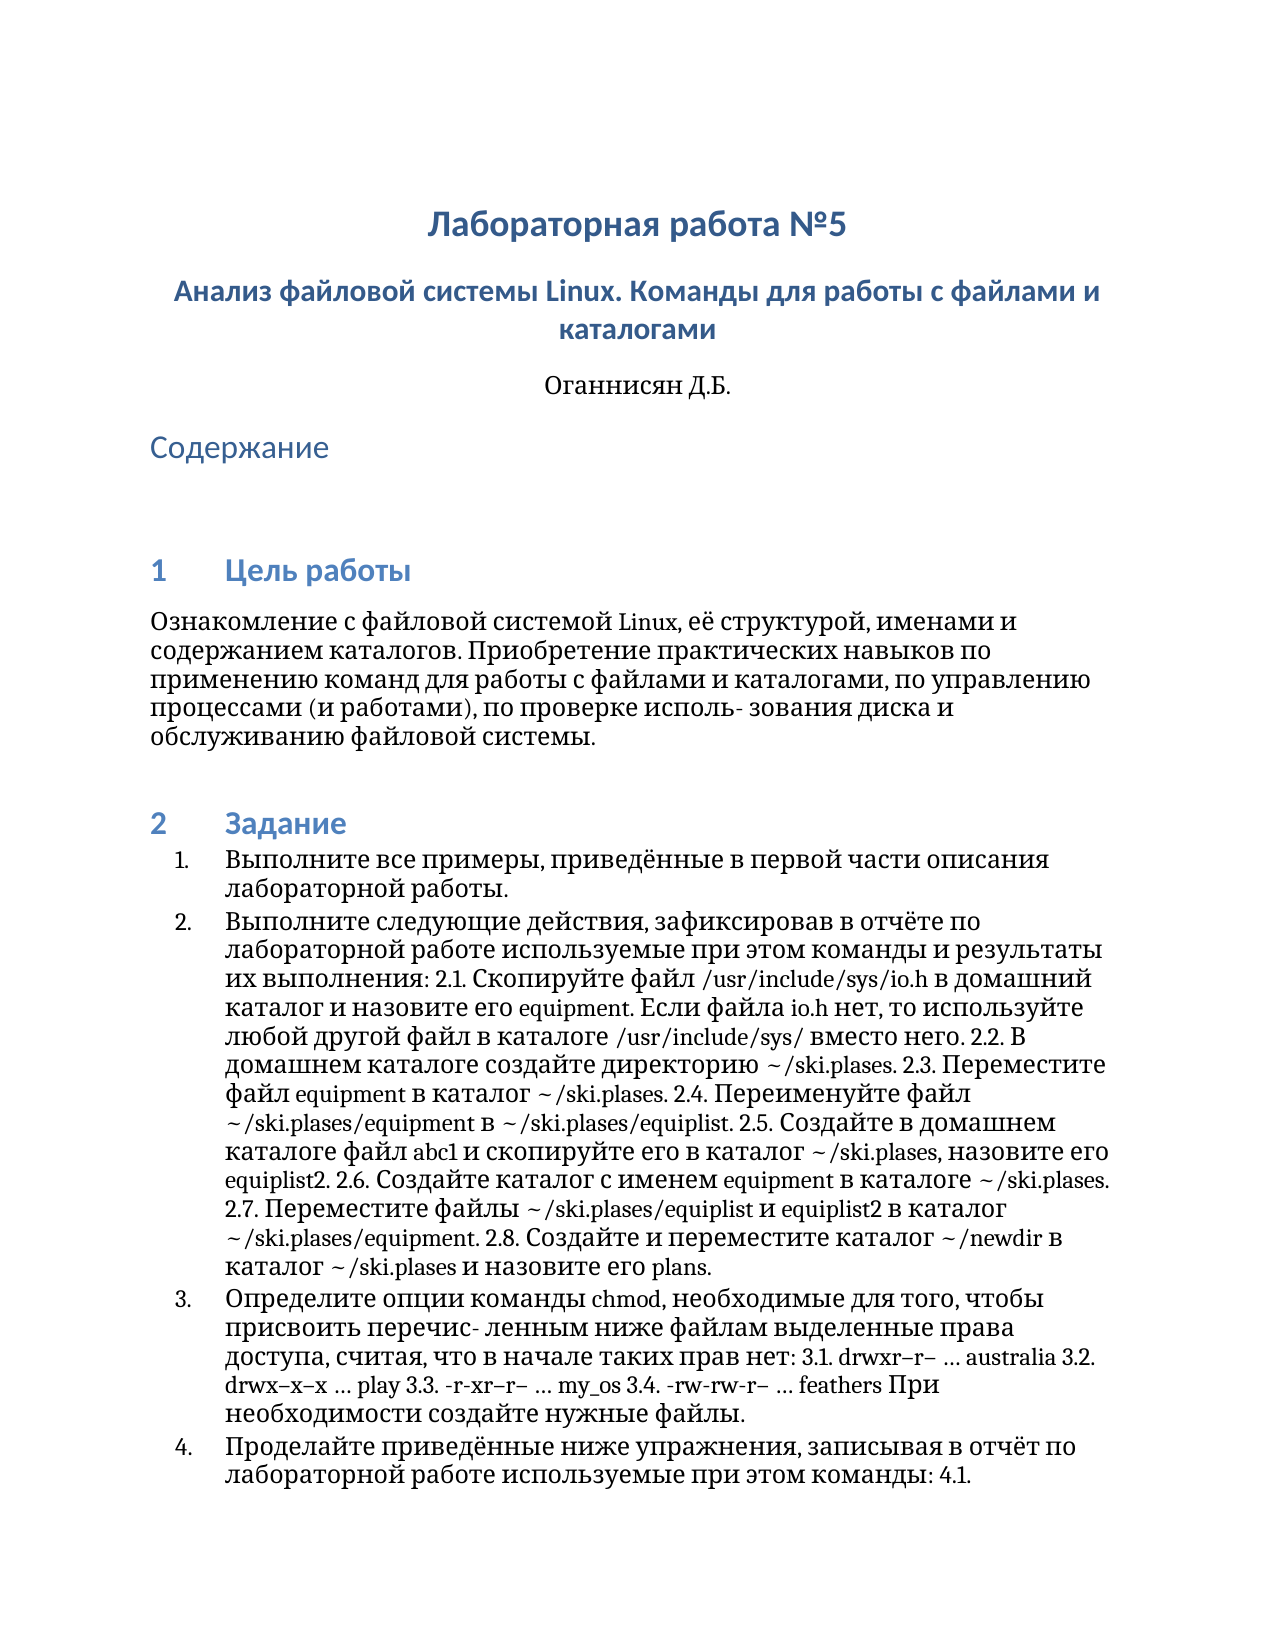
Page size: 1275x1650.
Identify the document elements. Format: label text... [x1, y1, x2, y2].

text Ознакомление с файловой системой Linux, её структурой, именами и содержанием каталогов. Приобретение практических навыков по применению команд для работы с файлами и каталогами, по управлению процессами (и работами), по проверке исполь- зования диска и обслуживанию файловой системы. [150, 608, 1125, 752]
list Выполните все примеры, приведённые в первой части описания лабораторной работы. [175, 846, 1125, 904]
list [175, 1432, 1125, 1490]
list Выполните следующие действия, зафиксировав в отчёте по лабораторной работе используемые при этом команды и результаты их выполнения: 2.1. Скопируйте файл /usr/include/sys/io.h в домашний каталог и назовите его equipment. Если файла io.h нет, то используйте любой другой файл в каталоге /usr/include/sys/ вместо него. 2.2. В домашнем каталоге создайте директорию ~/ski.plases. 2.3. Переместите файл equipment в каталог ~/ski.plases. 2.4. Переименуйте файл ~/ski.plases/equipment в ~/ski.plases/equiplist. 2.5. Создайте в домашнем каталоге файл abc1 и скопируйте его в каталог ~/ski.plases, назовите его equiplist2. 2.6. Создайте каталог с именем equipment в каталоге ~/ski.plases. 2.7. Переместите файлы ~/ski.plases/equiplist и equiplist2 в каталог ~/ski.plases/equipment. 2.8. Создайте и переместите каталог ~/newdir в каталог ~/ski.plases и назовите его plans. [175, 907, 1125, 1281]
subtitle 2 Задание [150, 802, 1125, 842]
subtitle Анализ файловой системы Linux. Команды для работы с файлами и каталогами [150, 271, 1125, 347]
text Оганнисян Д.Б. [150, 372, 1125, 401]
title Лабораторная работа №5 [150, 200, 1125, 246]
list Определите опции команды chmod, необходимые для того, чтобы присвоить перечис- ленным ниже файлам выделенные права доступа, считая, что в начале таких прав нет: 3.1. drwxr–r– … australia 3.2. drwx–x–x … play 3.3. -r-xr–r– … my_os 3.4. -rw-rw-r– … feathers При необходимости создайте нужные файлы. [175, 1285, 1125, 1429]
subtitle 1 Цель работы [150, 548, 1125, 589]
